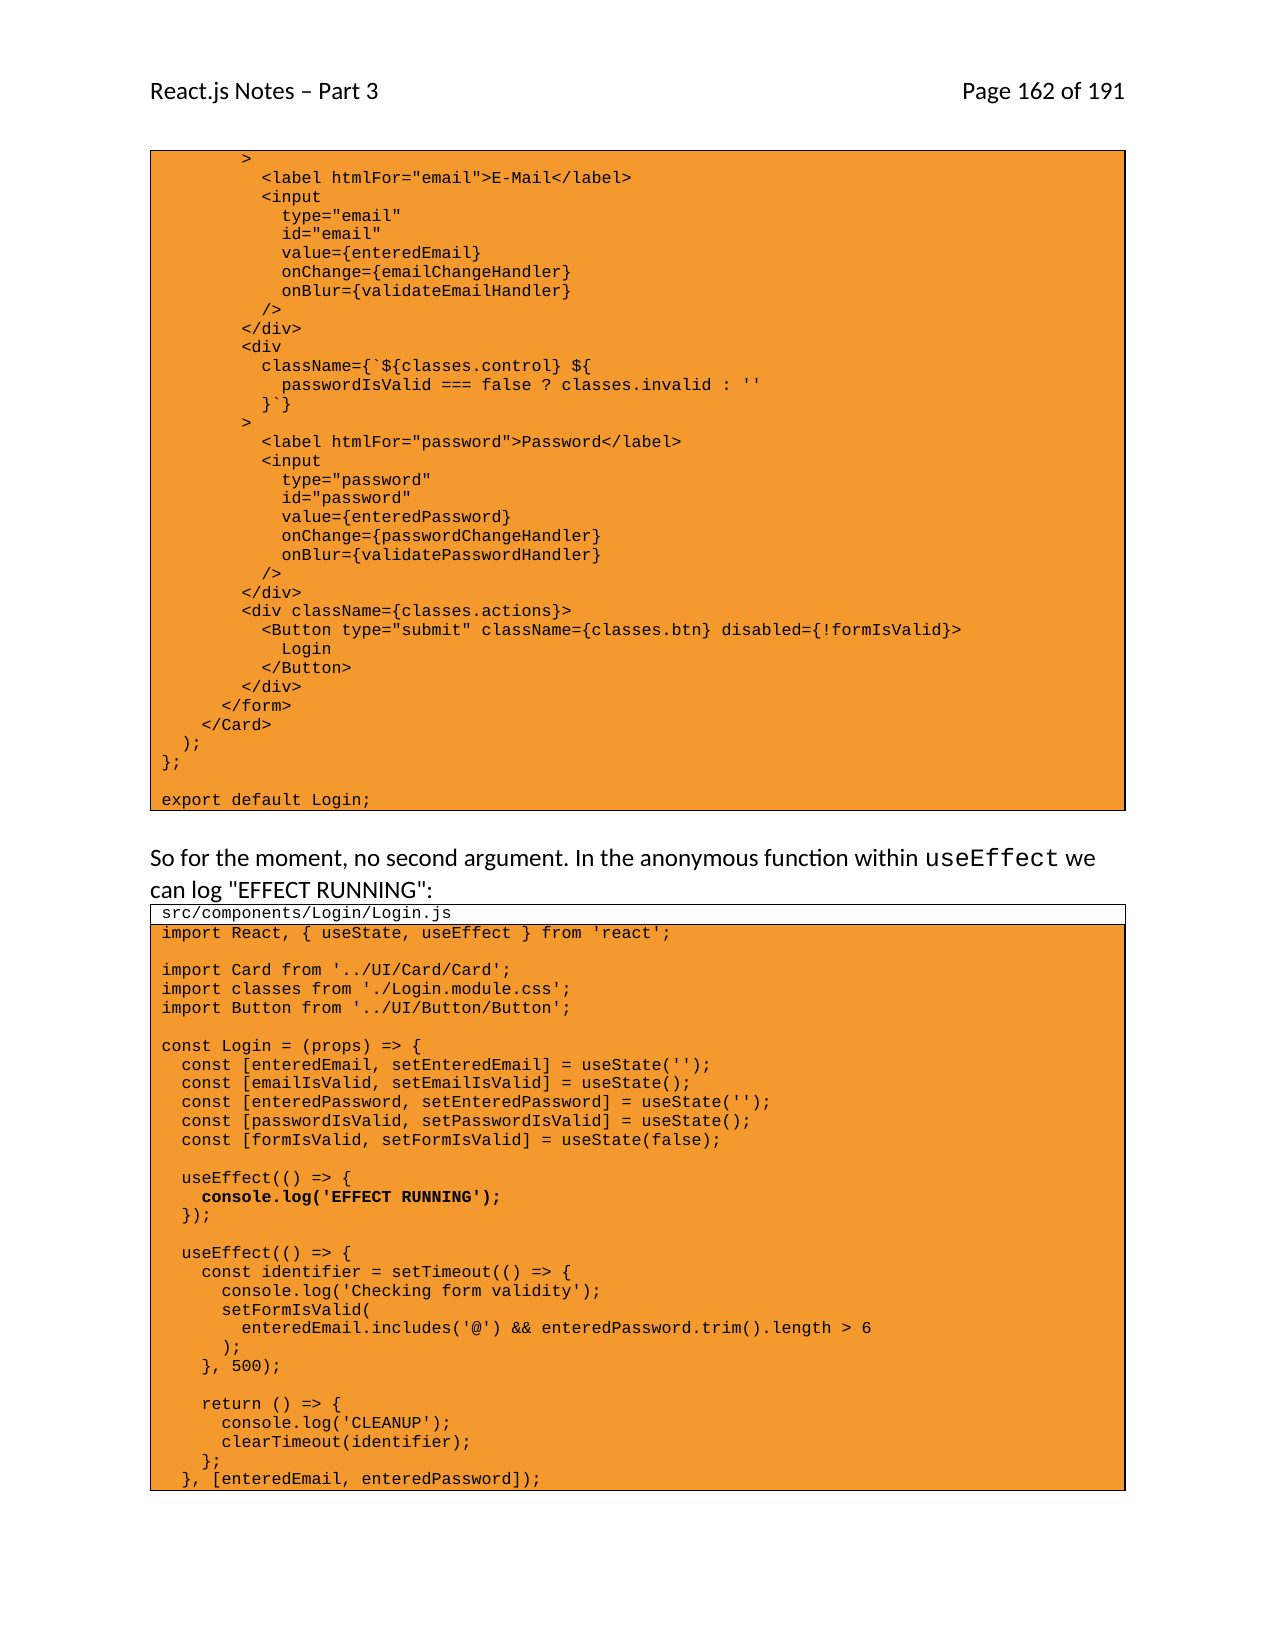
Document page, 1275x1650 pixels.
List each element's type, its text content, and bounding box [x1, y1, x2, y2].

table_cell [151, 151, 1124, 810]
text So for the moment, no second argument. In the anonymous function within useEffect we can log "EFFECT RUNNING": [150, 842, 1125, 904]
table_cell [151, 925, 1124, 1490]
table_header src/components/Login/Login.js [151, 905, 1125, 924]
